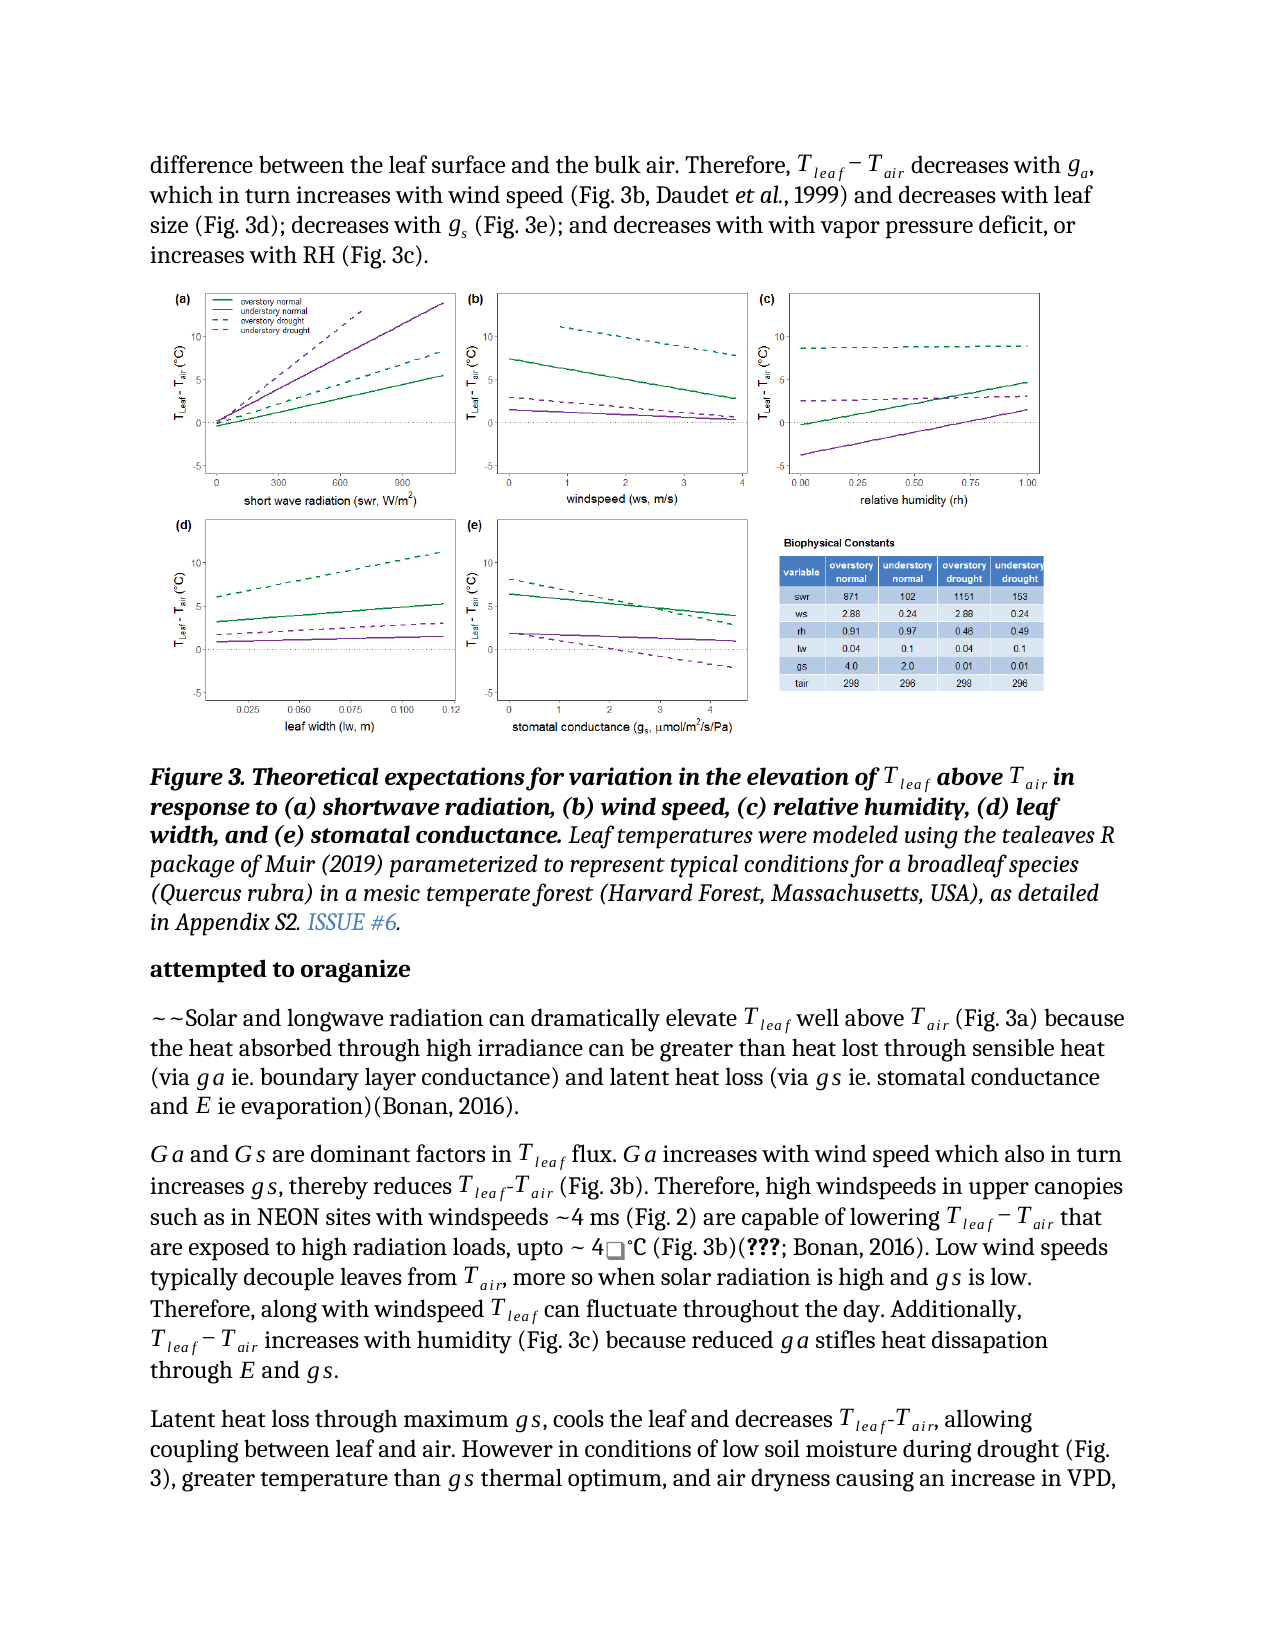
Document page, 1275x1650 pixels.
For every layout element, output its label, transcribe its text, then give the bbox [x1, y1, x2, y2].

picture [168, 288, 1044, 741]
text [150, 1403, 1125, 1492]
text attempted to oraganize [150, 955, 1125, 984]
text ~~Solar and longwave radiation can dramatically elevate well above (Fig. 3a) because the heat absorbed through high irradiance can be greater than heat lost through sensible heat (via ie. boundary layer conductance) and latent heat loss (via ie. stomatal conductance and ie evaporation)(Bonan, 2016). [150, 1003, 1125, 1120]
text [150, 150, 1125, 270]
text Figure 3. Theoretical expectations for variation in the elevation of above in response to (a) shortwave radiation, (b) wind speed, (c) relative humidity, (d) leaf width, and (e) stomatal conductance. Leaf temperatures were modeled using the tealeaves R package of Muir (2019) parameterized to represent typical conditions for a broadleaf species (Quercus rubra) in a mesic temperate forest (Harvard Forest, Massachusetts, USA), as detailed in Appendix S2. ISSUE #6. [150, 761, 1125, 936]
text and are dominant factors in flux. increases with wind speed which also in turn increases , thereby reduces - (Fig. 3b). Therefore, high windspeeds in upper canopies such as in NEON sites with windspeeds ~4 ms (Fig. 2) are capable of lowering that are exposed to high radiation loads, upto ~ 4C (Fig. 3b)(???; Bonan, 2016). Low wind speeds typically decouple leaves from , more so when solar radiation is high and is low. Therefore, along with windspeed can fluctuate throughout the day. Additionally, increases with humidity (Fig. 3c) because reduced stifles heat dissapation through and . [150, 1139, 1125, 1385]
